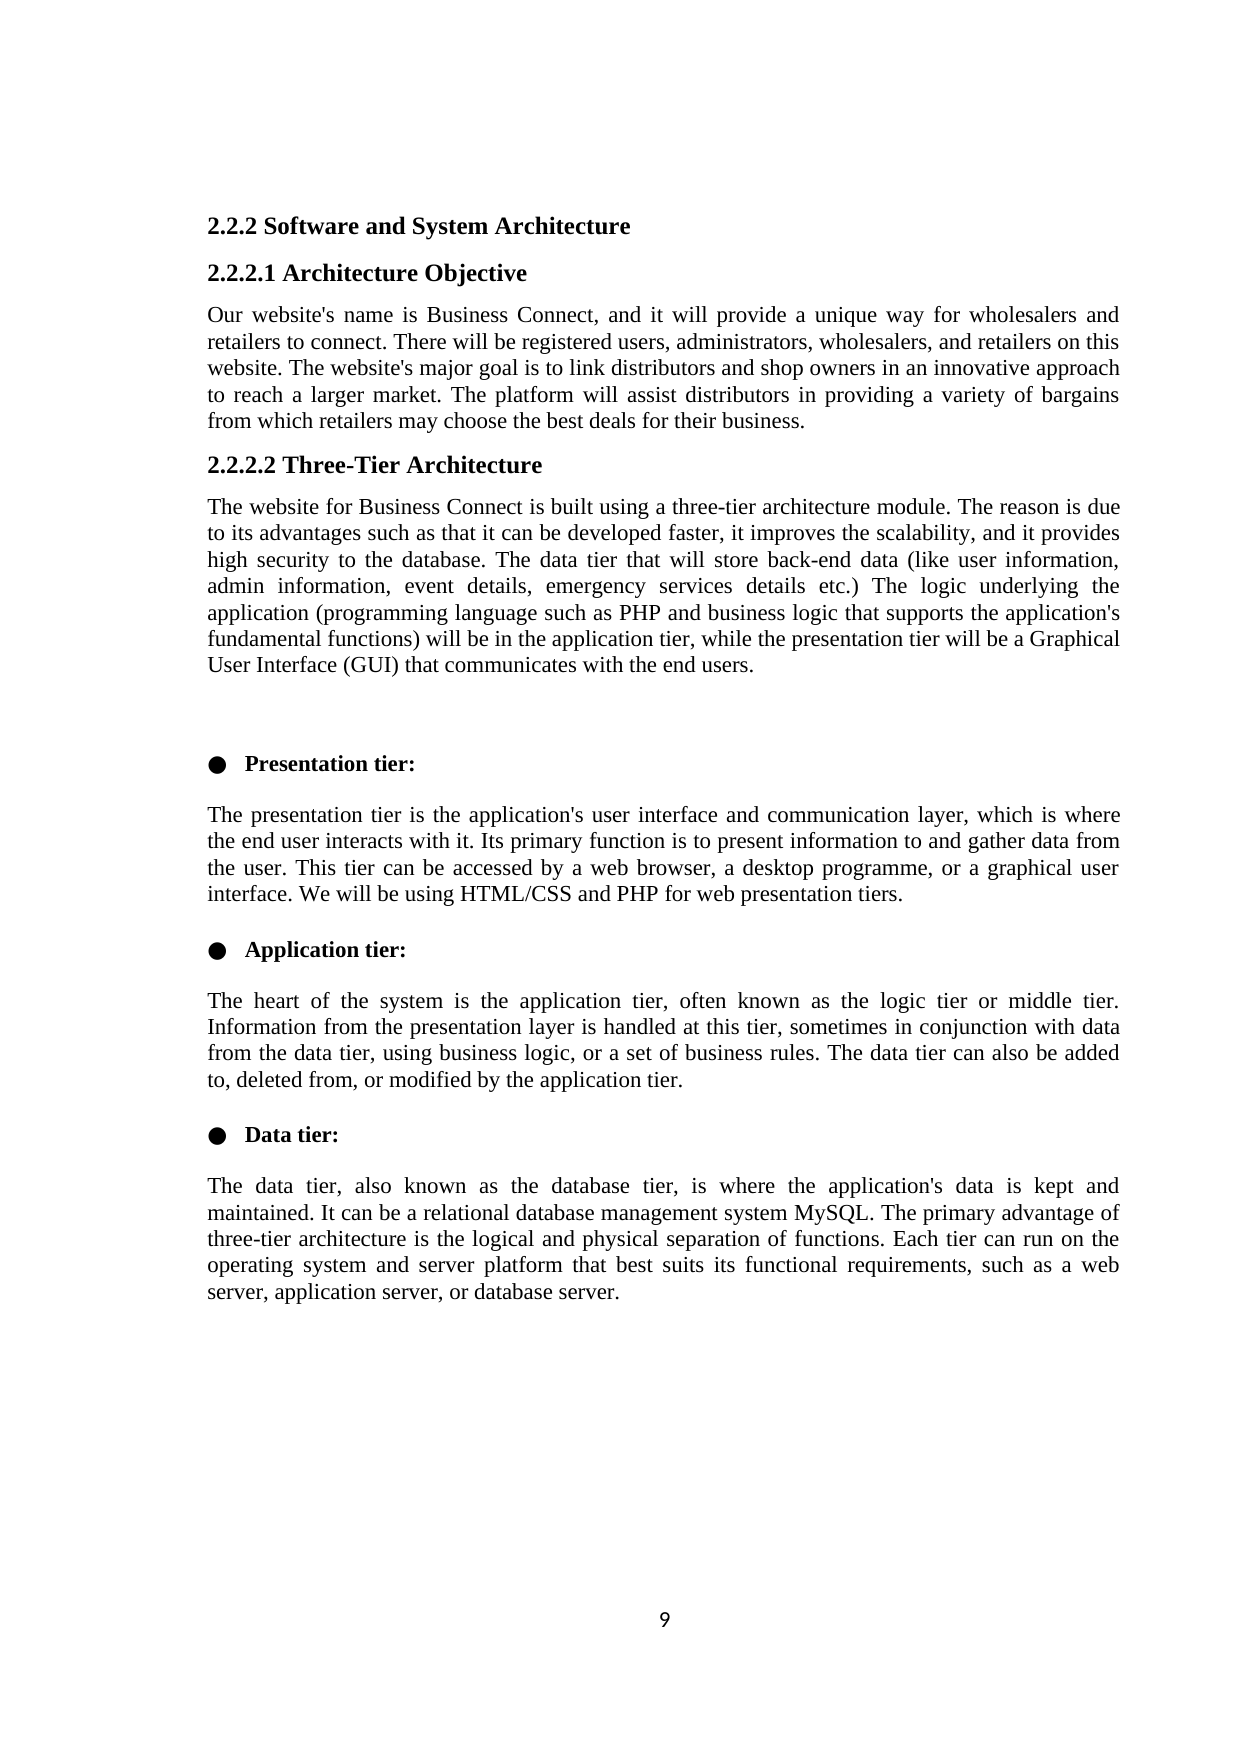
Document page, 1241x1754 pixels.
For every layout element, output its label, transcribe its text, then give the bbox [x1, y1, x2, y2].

text The data tier, also known as the database tier, is where the application's data is kept and maintained. It can be a relational database management system MySQL. The primary advantage of three-tier architecture is the logical and physical separation of functions. Each tier can run on the operating system and server platform that best suits its functional requirements, such as a web server, application server, or database server. [207, 1172, 1122, 1304]
subtitle 2.2.2 Software and System Architecture [207, 211, 1122, 240]
list Presentation tier: [207, 737, 1122, 784]
subtitle 2.2.2.2 Three-Tier Architecture [207, 450, 1122, 479]
text The website for Business Connect is built using a three-tier architecture module. The reason is due to its advantages such as that it can be developed faster, it improves the scalability, and it provides high security to the database. The data tier that will store back-end data (like user information, admin information, event details, emergency services details etc.) The logic underlying the application (programming language such as PHP and business logic that supports the application's fundamental functions) will be in the application tier, while the presentation tier will be a Graphical User Interface (GUI) that communicates with the end users. [207, 493, 1122, 678]
text The heart of the system is the application tier, often known as the logic tier or middle tier. Information from the presentation layer is handled at this tier, sometimes in conjunction with data from the data tier, using business logic, or a set of business rules. The data tier can also be added to, deleted from, or modified by the application tier. [207, 987, 1122, 1092]
subtitle 2.2.2.1 Architecture Objective [207, 258, 1122, 287]
text Our website's name is Business Connect, and it will provide a unique way for wholesalers and retailers to connect. There will be registered users, administrators, wholesalers, and retailers on this website. The website's major goal is to link distributors and shop owners in an innovative approach to reach a larger market. The platform will assist distributors in providing a variety of bargains from which retailers may choose the best deals for their business. [207, 302, 1122, 433]
list Data tier: [207, 1109, 1122, 1156]
text The presentation tier is the application's user interface and communication layer, which is where the end user interacts with it. Its primary function is to present information to and gather data from the user. This tier can be accessed by a web browser, a desktop programme, or a graphical user interface. We will be using HTML/CSS and PHP for web presentation tiers. [207, 801, 1122, 906]
list Application tier: [207, 923, 1122, 970]
